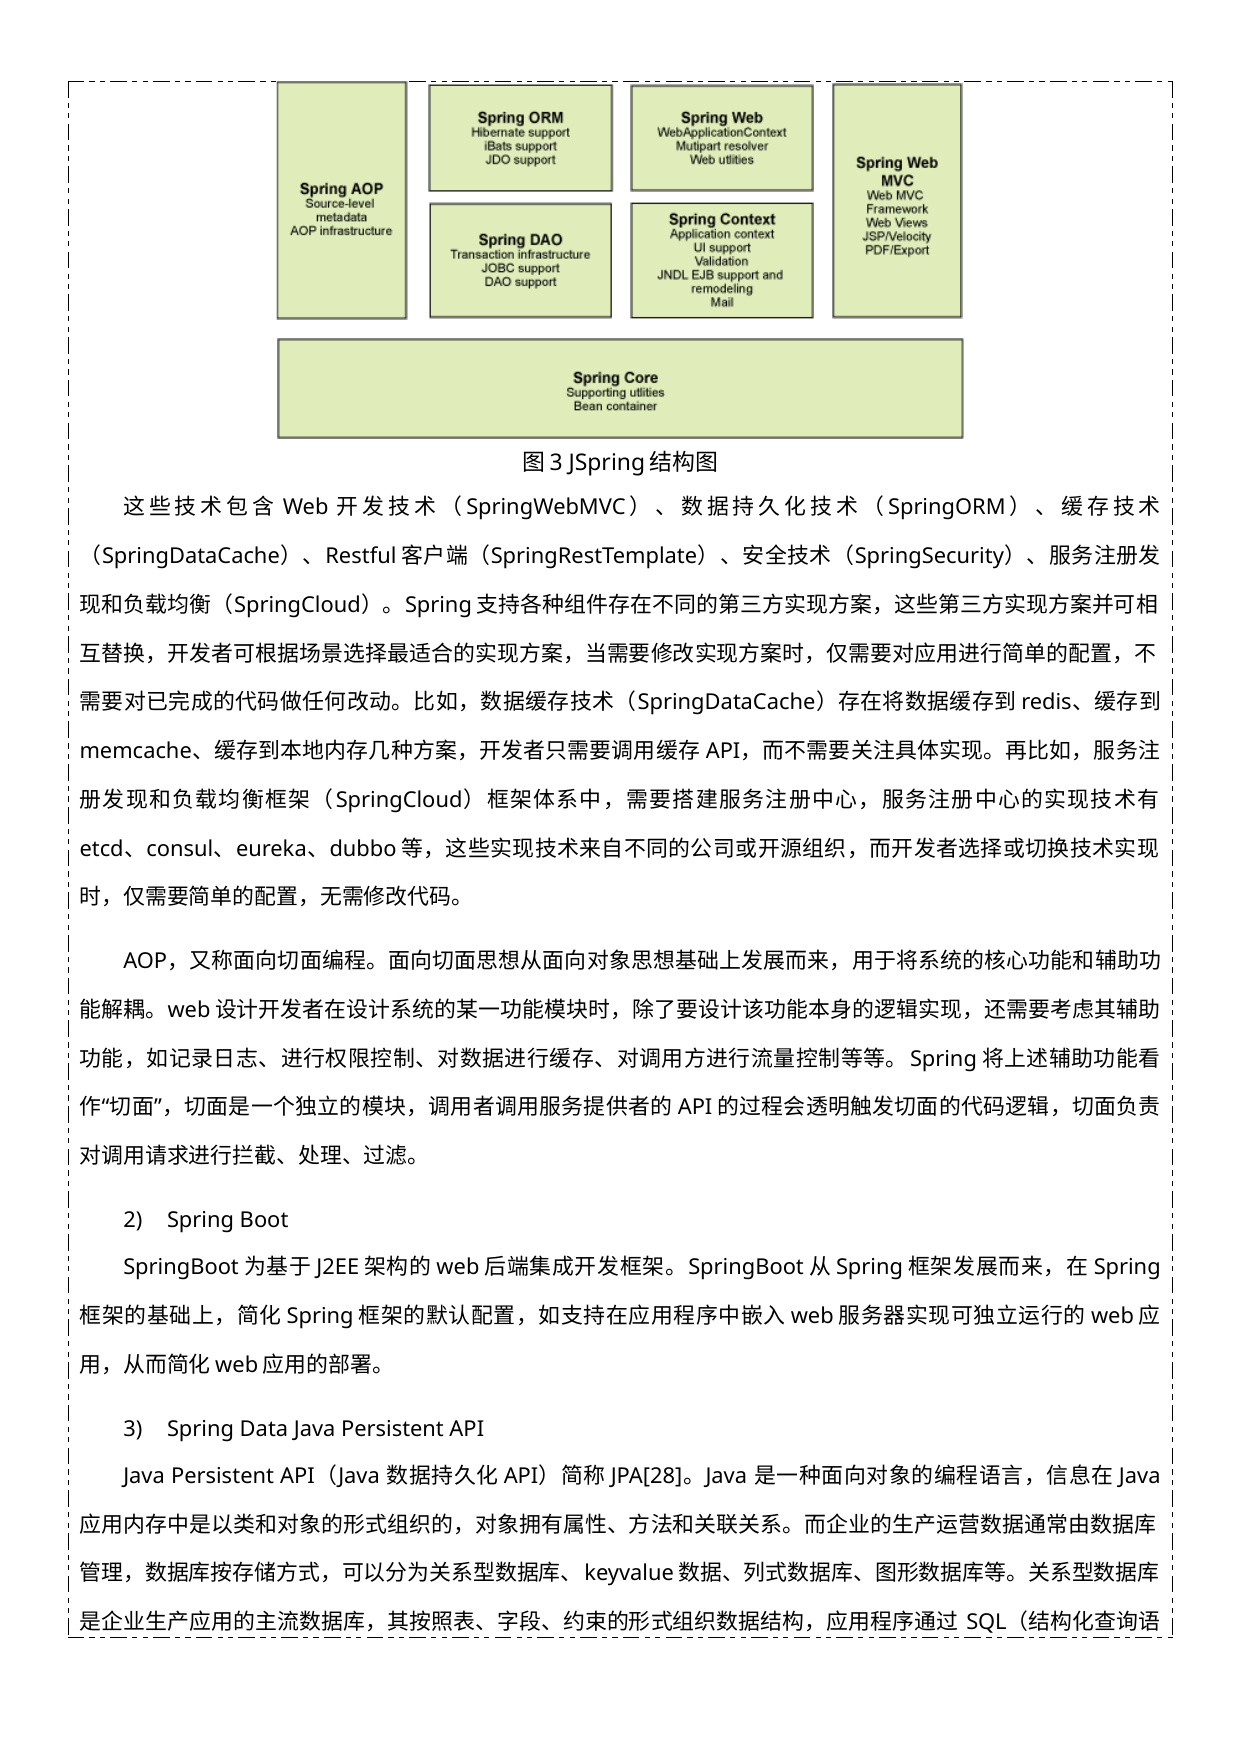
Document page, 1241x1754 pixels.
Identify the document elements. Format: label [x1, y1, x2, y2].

picture [276, 81, 964, 439]
table_header [68, 81, 1172, 1637]
